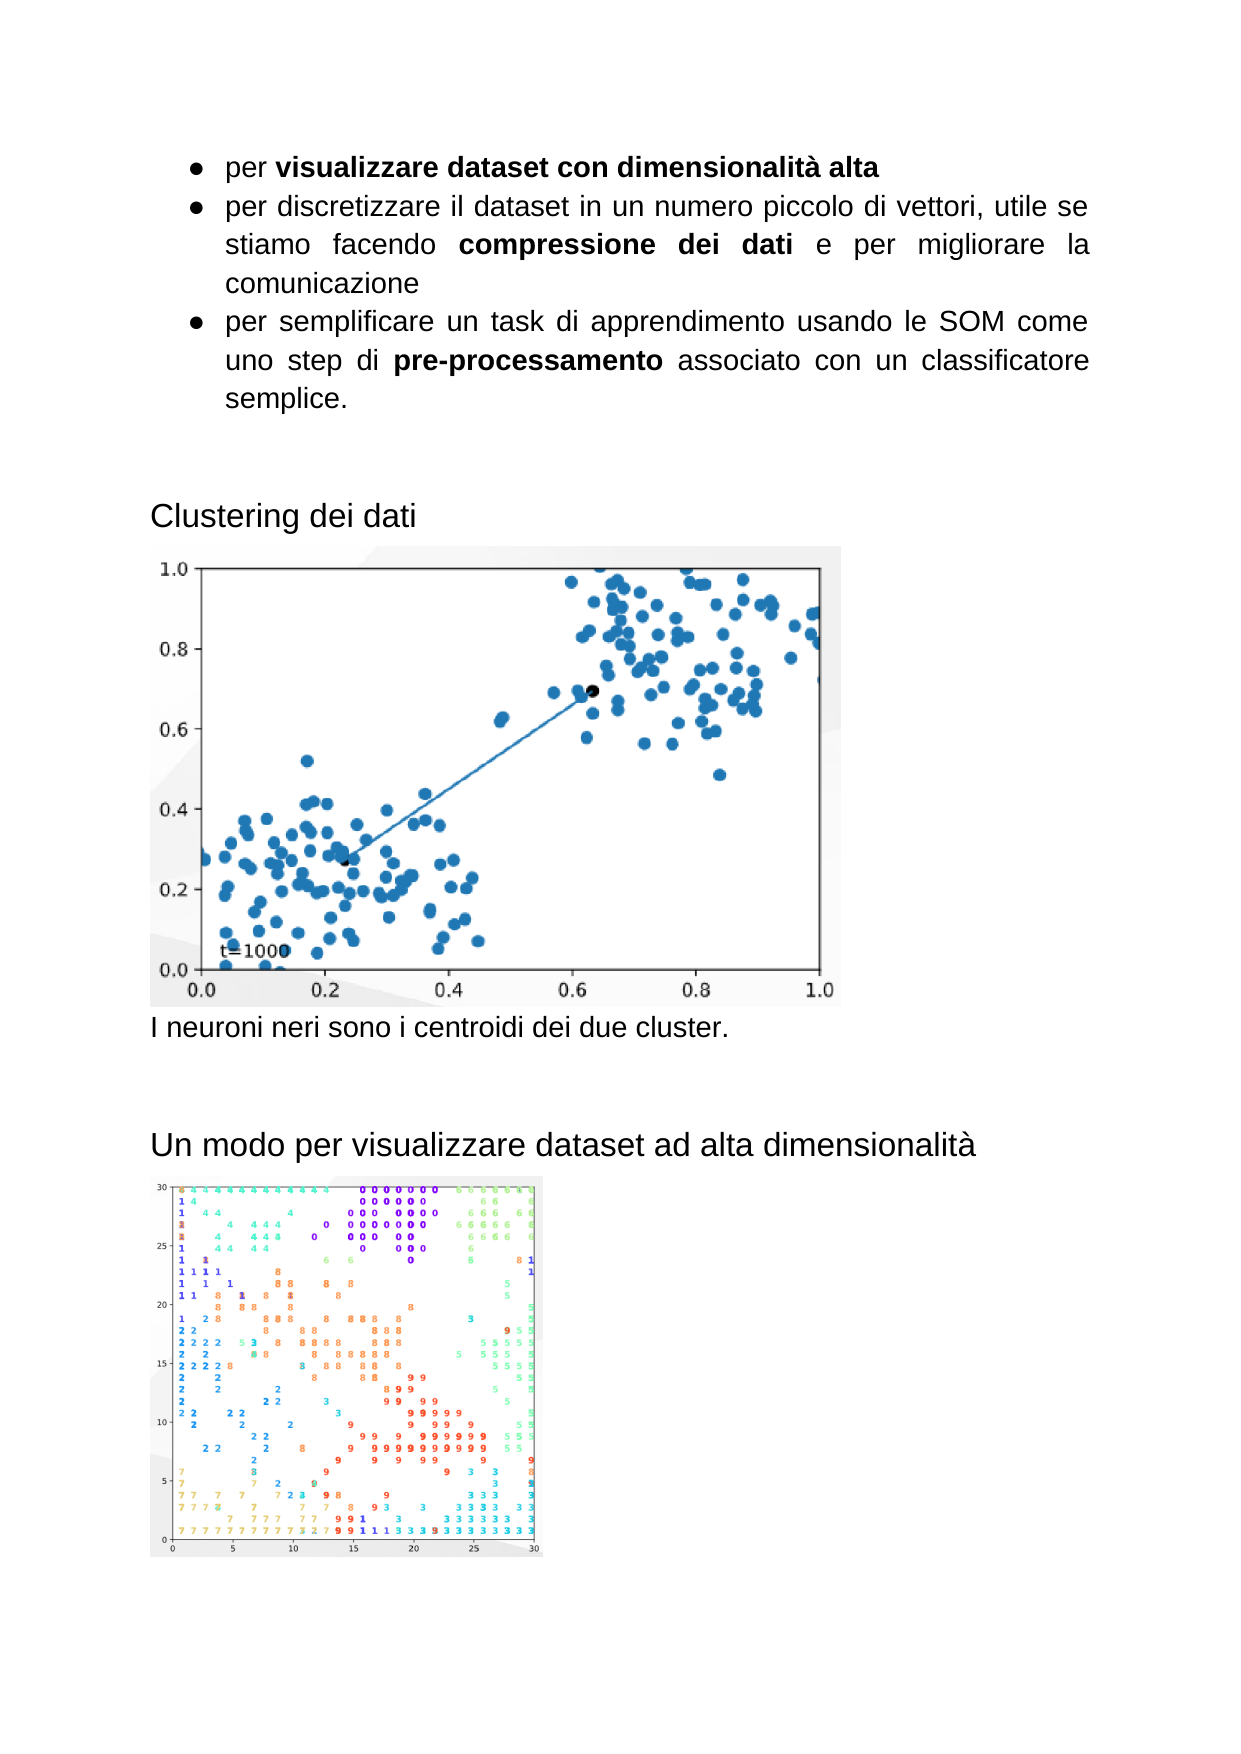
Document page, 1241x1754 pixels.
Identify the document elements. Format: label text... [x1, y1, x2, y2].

subtitle Clustering dei dati [150, 496, 1090, 534]
picture [150, 546, 841, 1007]
list per discretizzare il dataset in un numero piccolo di vettori, utile se stiamo facendo compressione dei dati e per migliorare la comunicazione [187, 188, 1090, 299]
picture [150, 1176, 543, 1557]
subtitle Un modo per visualizzare dataset ad alta dimensionalità [150, 1125, 1090, 1163]
list per semplificare un task di apprendimento usando le SOM come uno step di pre-processamento associato con un classificatore semplice. [187, 304, 1090, 415]
text I neuroni neri sono i centroidi dei due cluster. [150, 1011, 1090, 1044]
list per visualizzare dataset con dimensionalità alta [187, 150, 1090, 183]
